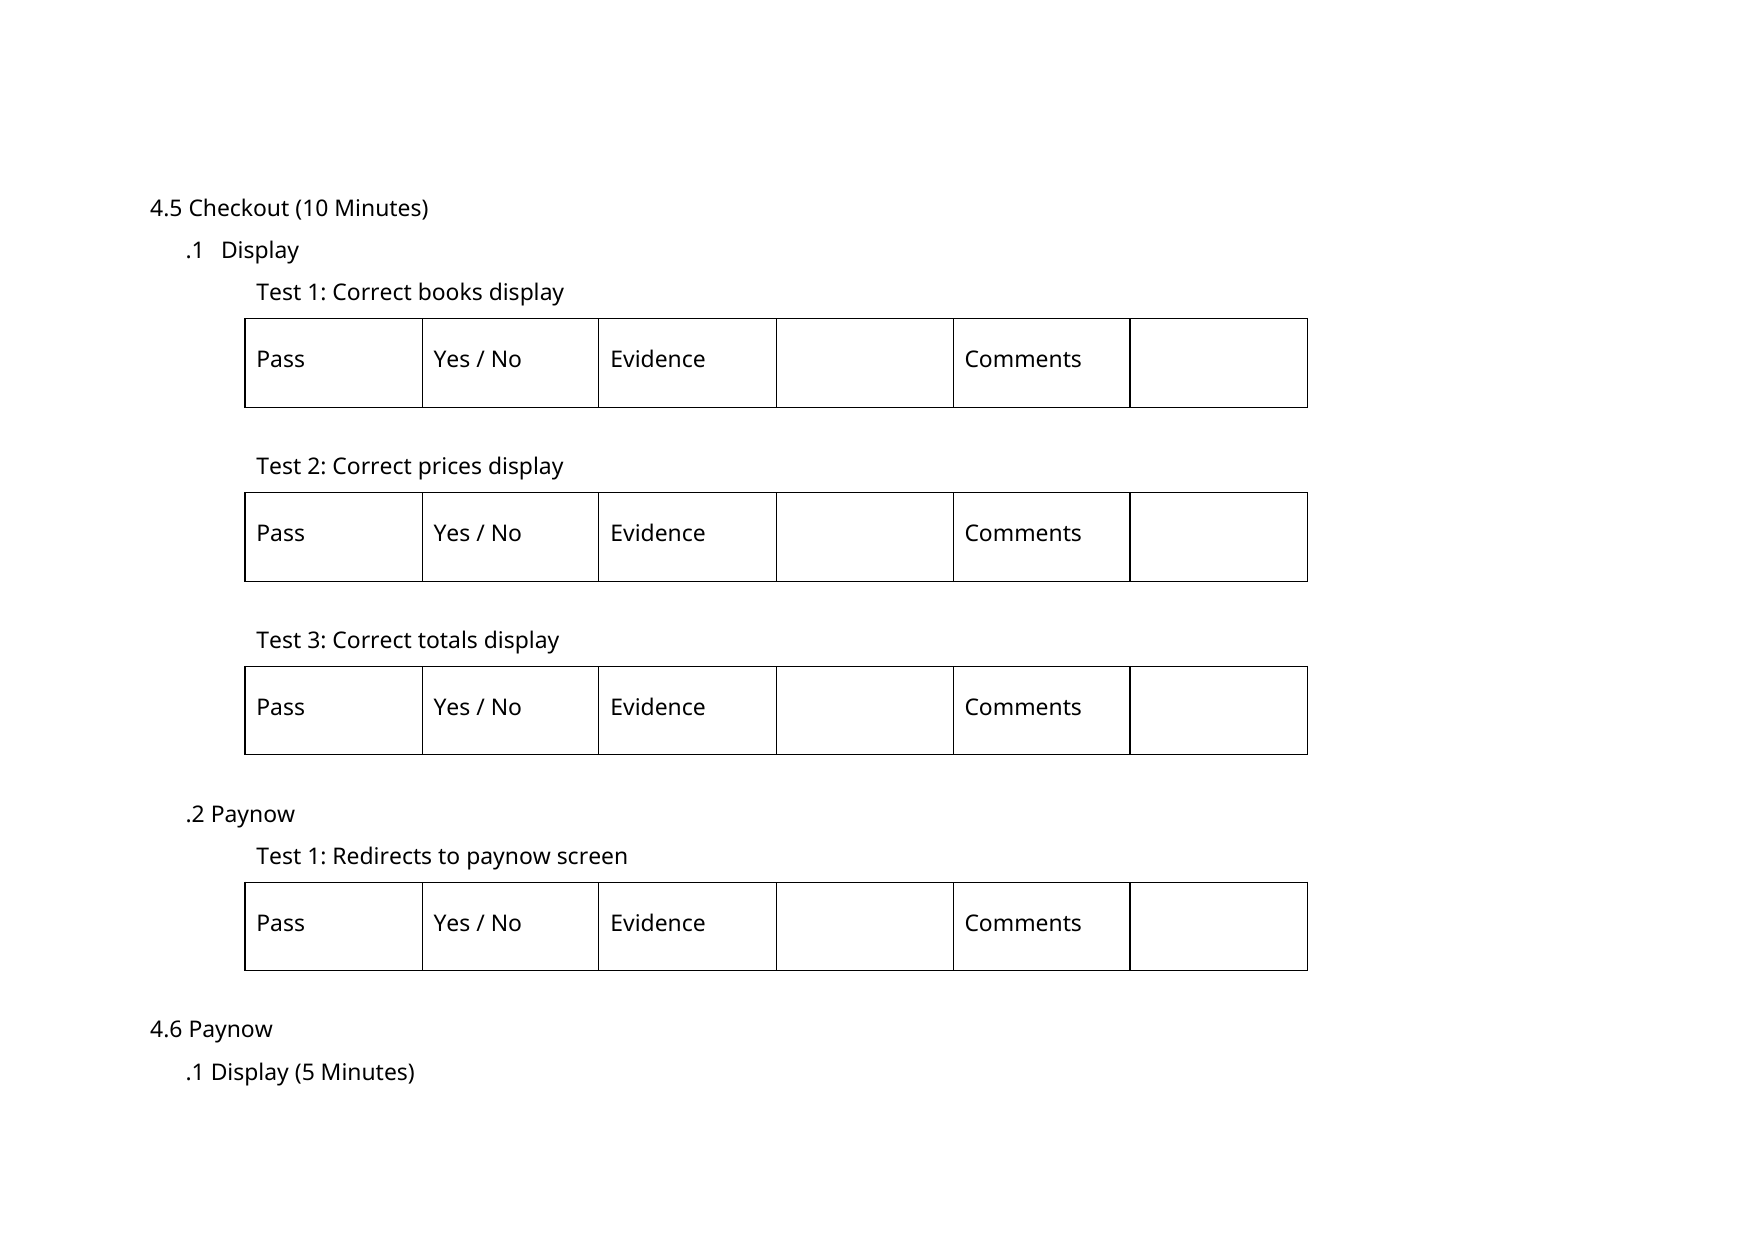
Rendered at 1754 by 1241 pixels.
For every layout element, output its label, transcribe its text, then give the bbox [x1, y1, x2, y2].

table_header [777, 493, 953, 581]
text Test 1: Redirects to paynow screen [150, 839, 1604, 871]
table_header Pass [246, 493, 422, 581]
text 4.5 Checkout (10 Minutes) [150, 192, 1604, 223]
table_header Pass [246, 883, 422, 970]
table_header Comments [954, 319, 1129, 407]
table_header [1131, 493, 1307, 581]
text Test 1: Correct books display [256, 276, 1604, 307]
text .1 Display [150, 234, 1604, 265]
table_header Yes / No [423, 319, 598, 407]
table_header Yes / No [423, 883, 598, 970]
text Test 2: Correct prices display [256, 450, 1604, 481]
table_header [1131, 667, 1307, 754]
table_header Pass [246, 667, 422, 754]
table_header Evidence [599, 883, 776, 970]
text Test 3: Correct totals display [256, 624, 1604, 655]
table_header Evidence [599, 493, 776, 581]
table_header Comments [954, 883, 1129, 970]
table_header Yes / No [423, 493, 598, 581]
table_header [1131, 883, 1307, 970]
text .1 Display (5 Minutes) [150, 1055, 1604, 1087]
text .2 Paynow [150, 797, 1604, 829]
table_header Comments [954, 667, 1129, 754]
table_header Evidence [599, 667, 776, 754]
table_header Evidence [599, 319, 776, 407]
text 4.6 Paynow [150, 1013, 1604, 1044]
table_header Yes / No [423, 667, 598, 754]
table_header [777, 319, 953, 407]
table_header [777, 667, 953, 754]
table_header Comments [954, 493, 1129, 581]
table_header Pass [246, 319, 422, 407]
table_header [1131, 319, 1307, 407]
table_header [777, 883, 953, 970]
